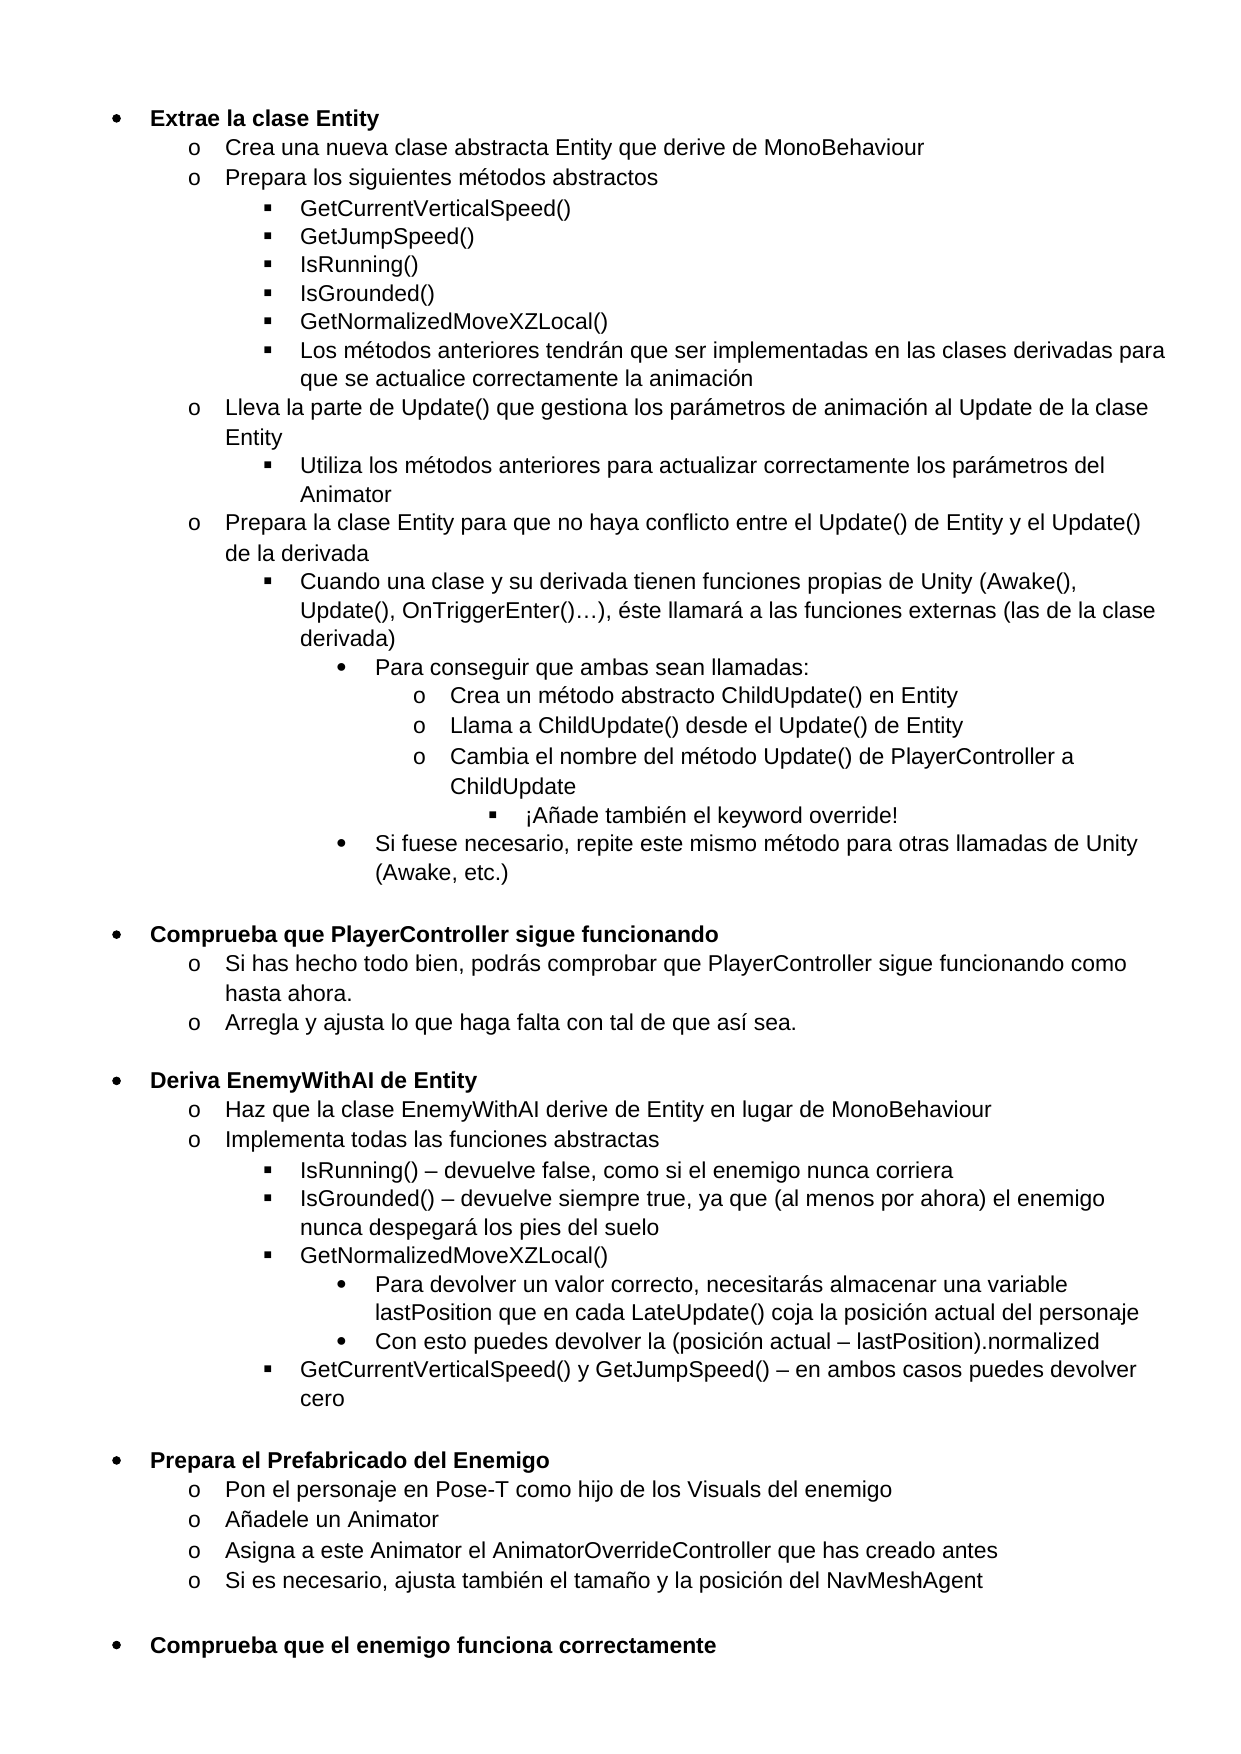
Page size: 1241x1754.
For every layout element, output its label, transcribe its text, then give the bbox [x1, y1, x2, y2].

list Pon el personaje en Pose-T como hijo de los Visuals del enemigo [187, 1476, 1165, 1504]
list Los métodos anteriores tendrán que ser implementadas en las clases derivadas para que se actualice correctamente la animación [262, 337, 1165, 391]
list Para conseguir que ambas sean llamadas: [337, 653, 1165, 680]
list GetNormalizedMoveXZLocal() [262, 1242, 1165, 1269]
list Crea una nueva clase abstracta Entity que derive de MonoBehaviour [187, 133, 1165, 162]
list Extrae la clase Entity [112, 105, 1165, 131]
list Añadele un Animator [187, 1506, 1165, 1534]
list Prepara el Prefabricado del Enemigo [112, 1447, 1165, 1473]
list Comprueba que PlayerController sigue funcionando [112, 921, 1165, 948]
list ¡Añade también el keyword override! [487, 802, 1165, 828]
list Asigna a este Animator el AnimatorOverrideController que has creado antes [187, 1537, 1165, 1565]
list Para devolver un valor correcto, necesitarás almacenar una variable lastPosition que en cada LateUpdate() coja la posición actual del personaje [337, 1271, 1165, 1326]
list Arregla y ajusta lo que haga falta con tal de que así sea. [187, 1008, 1165, 1037]
list Utiliza los métodos anteriores para actualizar correctamente los parámetros del Animator [262, 452, 1165, 507]
list Comprueba que el enemigo funciona correctamente [112, 1632, 1165, 1658]
list Implementa todas las funciones abstractas [187, 1126, 1165, 1155]
list Si has hecho todo bien, podrás comprobar que PlayerController sigue funcionando como hasta ahora. [187, 950, 1165, 1006]
list Crea un método abstracto ChildUpdate() en Entity [412, 682, 1165, 710]
list GetCurrentVerticalSpeed() [262, 194, 1165, 221]
list Cambia el nombre del método Update() de PlayerController a ChildUpdate [412, 743, 1165, 800]
list Prepara los siguientes métodos abstractos [187, 164, 1165, 192]
list Cuando una clase y su derivada tienen funciones propias de Unity (Awake(), Update(), OnTriggerEnter()…), éste llamará a las funciones externas (las de la clase derivada) [262, 568, 1165, 651]
list GetNormalizedMoveXZLocal() [262, 308, 1165, 334]
list Haz que la clase EnemyWithAI derive de Entity en lugar de MonoBehaviour [187, 1096, 1165, 1124]
list Llama a ChildUpdate() desde el Update() de Entity [412, 712, 1165, 741]
list Lleva la parte de Update() que gestiona los parámetros de animación al Update de la clase Entity [187, 393, 1165, 450]
list Si fuese necesario, repite este mismo método para otras llamadas de Unity (Awake, etc.) [337, 830, 1165, 919]
list Prepara la clase Entity para que no haya conflicto entre el Update() de Entity y el Update() de la derivada [187, 509, 1165, 566]
list IsGrounded() – devuelve siempre true, ya que (al menos por ahora) el enemigo nunca despegará los pies del suelo [262, 1185, 1165, 1240]
list GetCurrentVerticalSpeed() y GetJumpSpeed() – en ambos casos puedes devolver cero [262, 1356, 1165, 1444]
list IsRunning() [262, 251, 1165, 278]
list IsGrounded() [262, 280, 1165, 306]
list GetJumpSpeed() [262, 223, 1165, 249]
list IsRunning() – devuelve false, como si el enemigo nunca corriera [262, 1157, 1165, 1183]
list Si es necesario, ajusta también el tamaño y la posición del NavMeshAgent [187, 1567, 1165, 1629]
list Con esto puedes devolver la (posición actual – lastPosition).normalized [337, 1328, 1165, 1354]
list Deriva EnemyWithAI de Entity [112, 1067, 1165, 1094]
